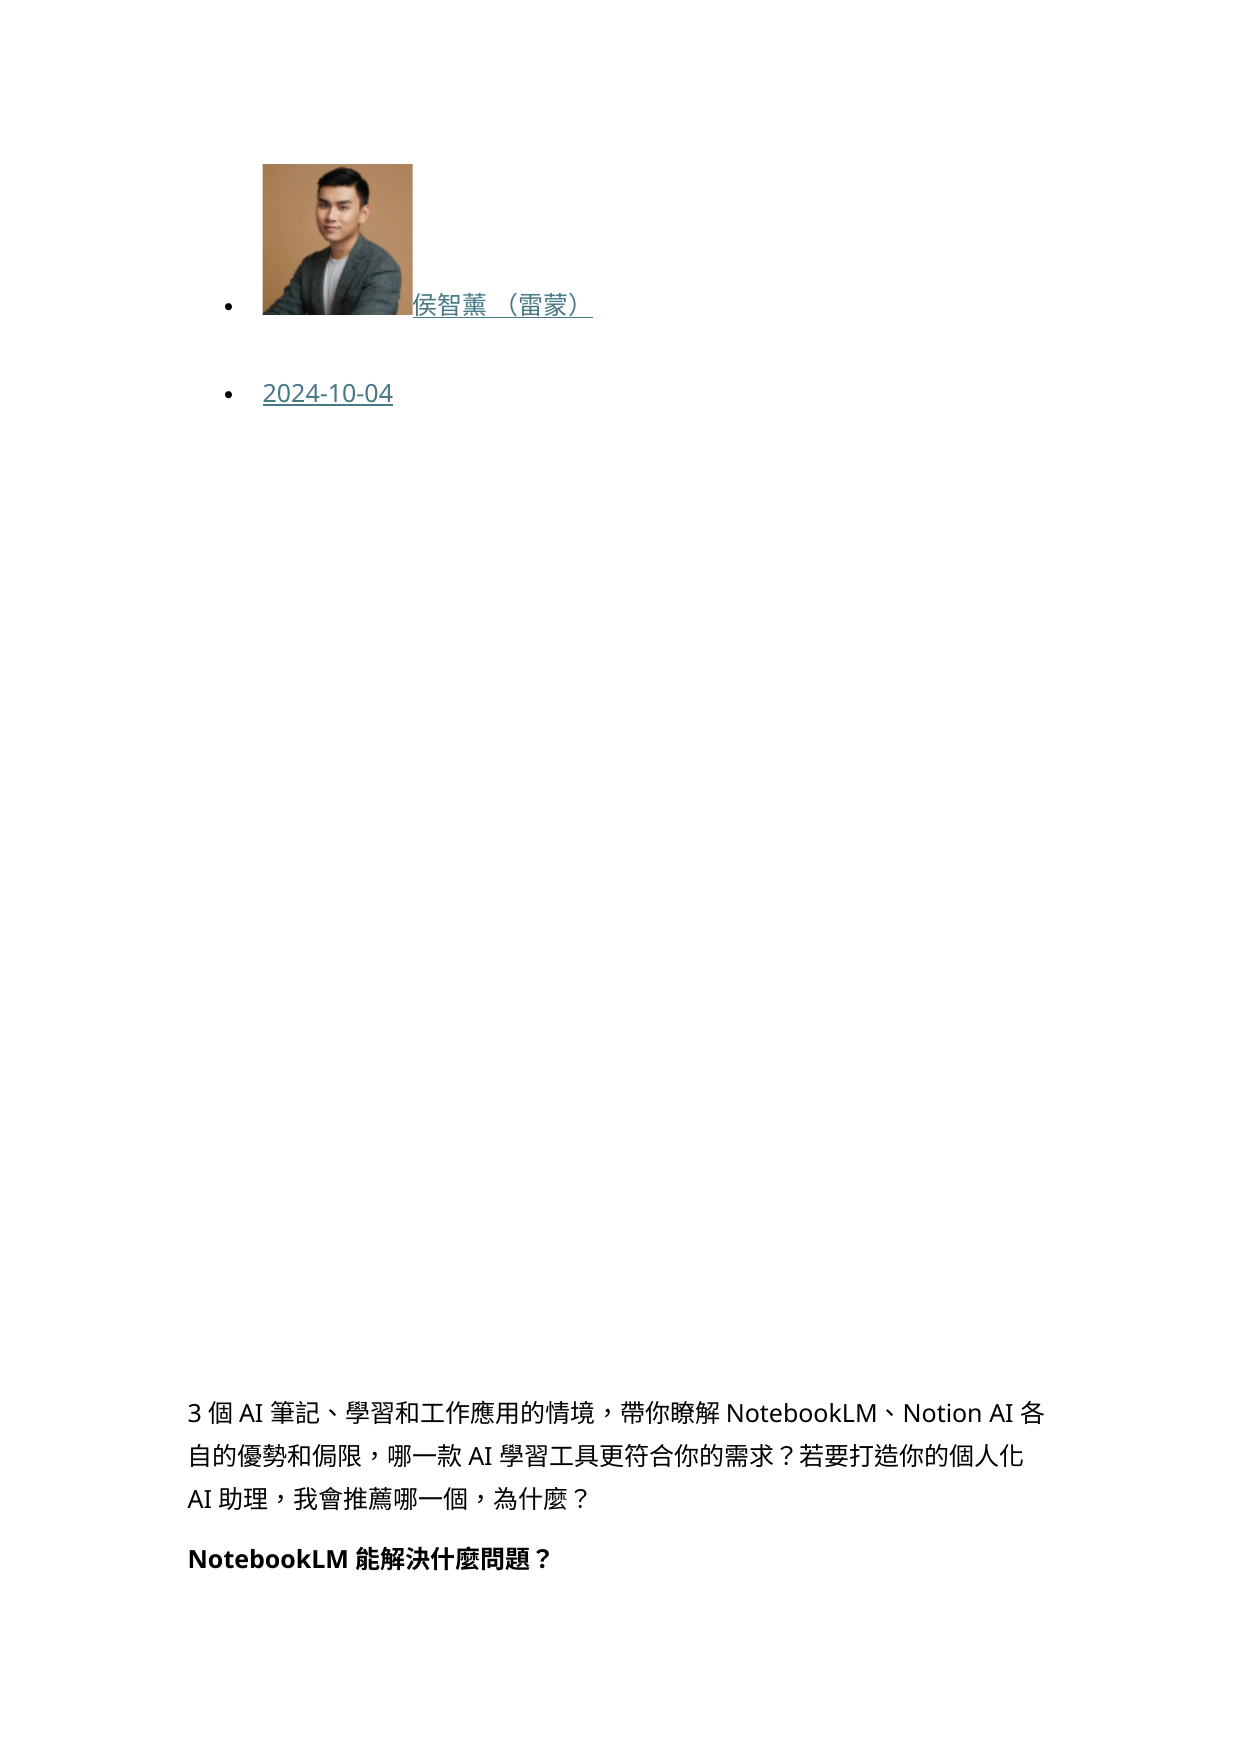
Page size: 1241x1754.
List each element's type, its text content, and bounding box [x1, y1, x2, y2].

list 侯智薰 （雷蒙） [225, 164, 1053, 352]
list 2024-10-04 [225, 374, 1053, 412]
text 3 個 AI 筆記、學習和工作應用的情境，帶你瞭解 NotebookLM、Notion AI 各自的優勢和侷限，哪一款 AI 學習工具更符合你的需求？若要打造你的個人化 AI 助理，我會推薦哪一個，為什麼？ [187, 1393, 1053, 1516]
text NotebookLM 能解決什麼問題？ [187, 1538, 1053, 1576]
picture [262, 164, 413, 315]
